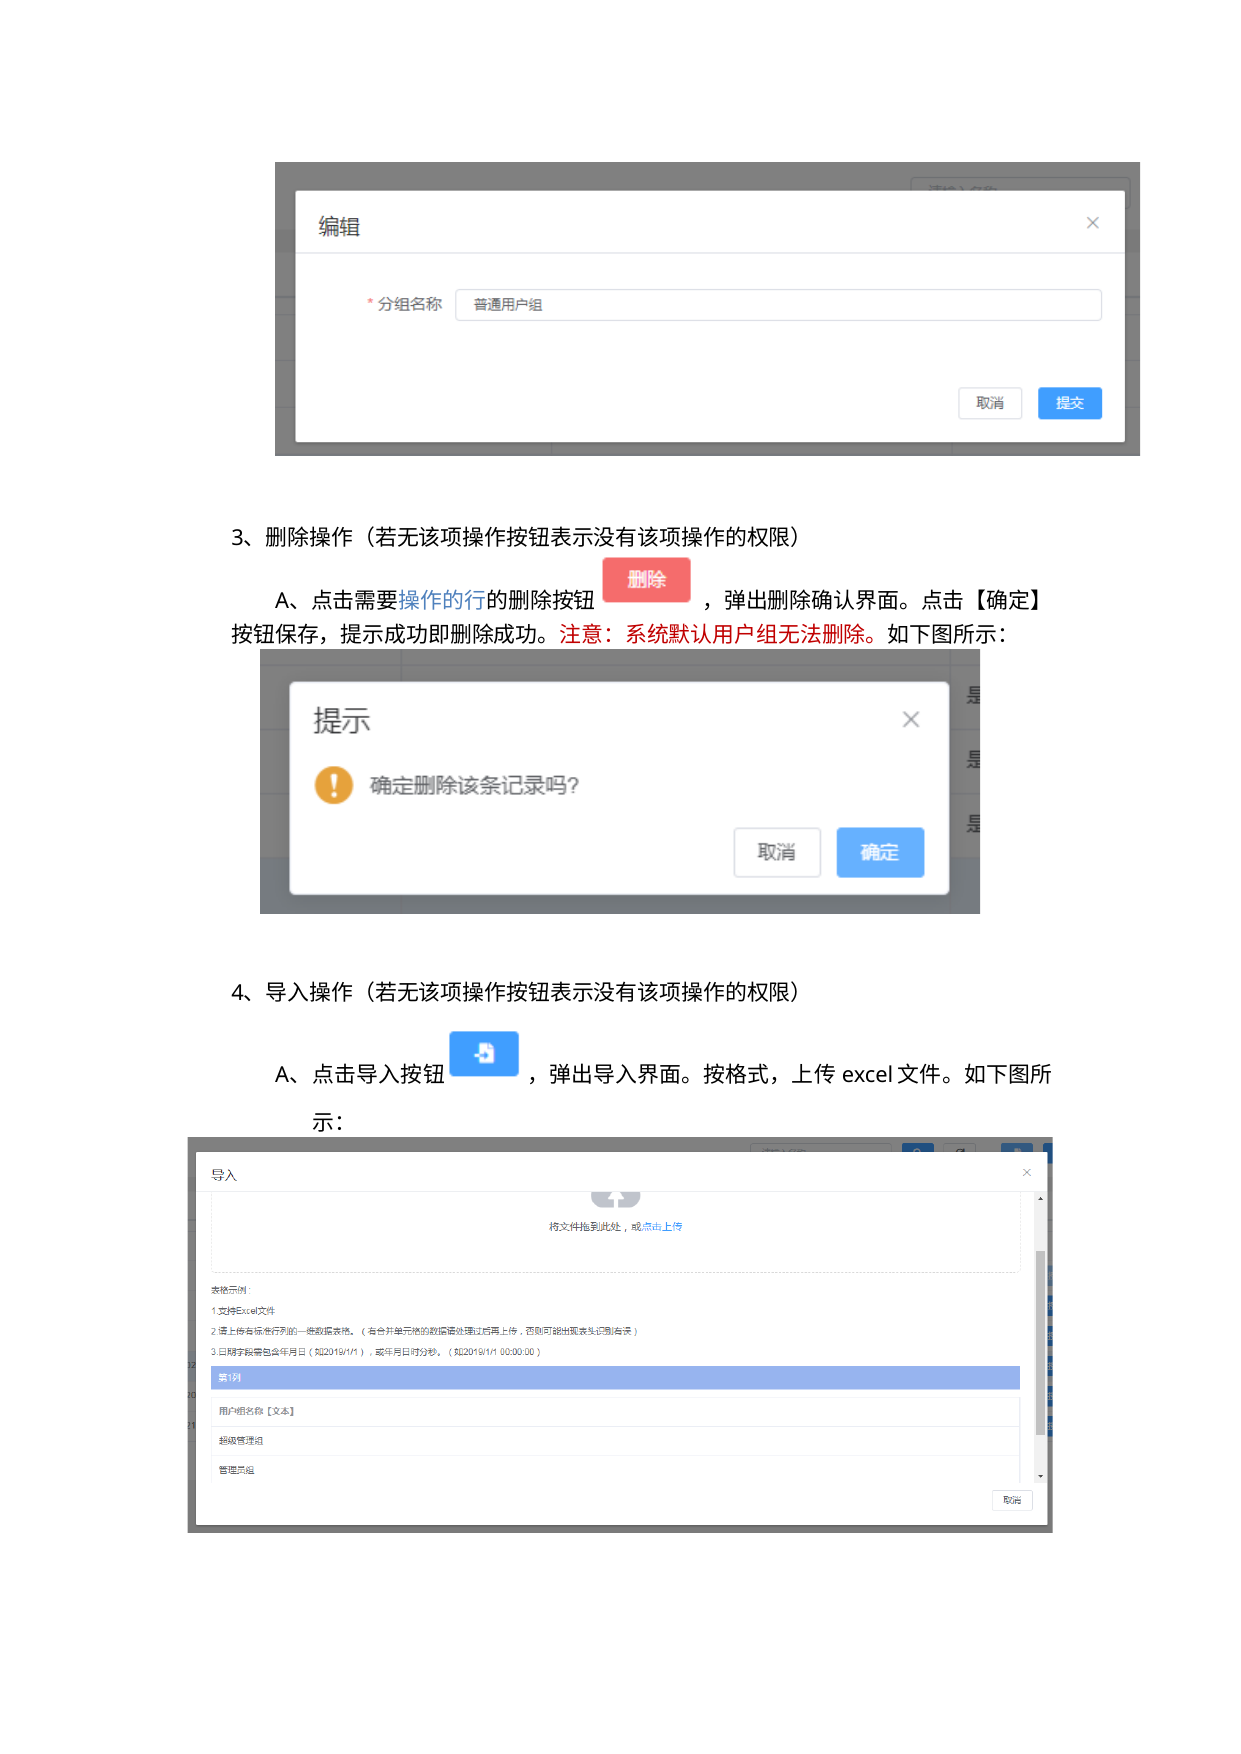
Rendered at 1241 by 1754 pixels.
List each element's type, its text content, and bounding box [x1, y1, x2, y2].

picture [445, 1022, 527, 1083]
picture [595, 553, 702, 609]
text A、点击需要操作的行的删除按钮，弹出删除确认界面。点击【确定】按钮保存，提示成功即删除成功。注意：系统默认用户组无法删除。如下图所示： [231, 552, 1053, 649]
list 点击导入按钮，弹出导入界面。按格式，上传excel文件。如下图所示： [275, 1007, 1053, 1137]
text 3、删除操作（若无该项操作按钮表示没有该项操作的权限） [187, 519, 1053, 552]
picture [275, 162, 1141, 456]
text 4、导入操作（若无该项操作按钮表示没有该项操作的权限） [187, 974, 1053, 1007]
picture [187, 1137, 1053, 1533]
picture [260, 649, 981, 914]
